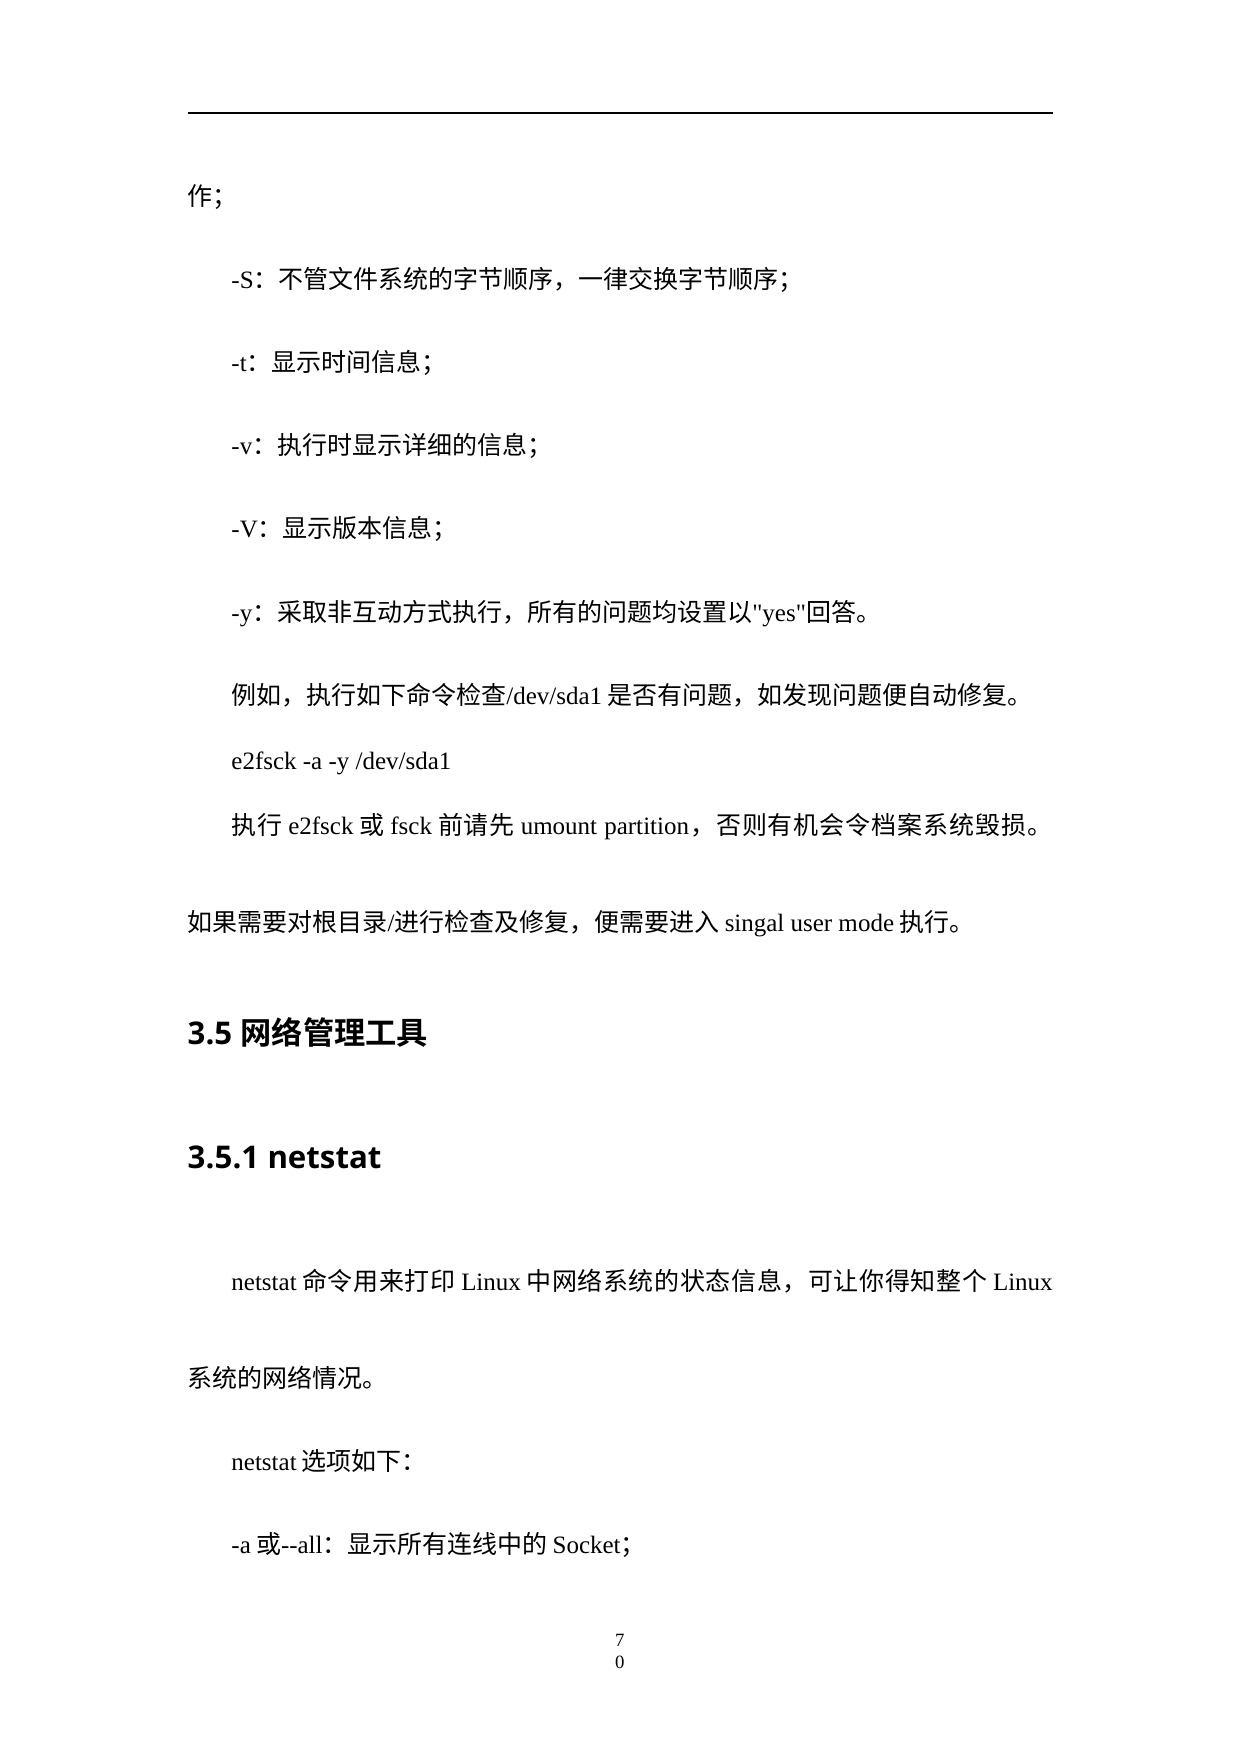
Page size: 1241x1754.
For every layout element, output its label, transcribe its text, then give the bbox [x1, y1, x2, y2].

list e2fsck -a -y /dev/sda1 [187, 744, 1053, 776]
list -S：不管文件系统的字节顺序，一律交换字节顺序； [187, 245, 1053, 310]
list netstat选项如下： [187, 1427, 1053, 1492]
list 例如，执行如下命令检查/dev/sda1是否有问题，如发现问题便自动修复。 [187, 661, 1053, 726]
list netstat命令用来打印Linux中网络系统的状态信息，可让你得知整个Linux系统的网络情况。 [187, 1247, 1053, 1409]
subtitle 3.5.1 netstat [187, 1124, 1053, 1189]
list -v：执行时显示详细的信息； [187, 411, 1053, 476]
list -t：显示时间信息； [187, 328, 1053, 393]
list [187, 162, 1053, 227]
list 执行e2fsck或fsck前请先umount partition，否则有机会令档案系统毁损。如果需要对根目录/进行检查及修复，便需要进入singal user mode执行。 [187, 791, 1053, 953]
list -V：显示版本信息； [187, 494, 1053, 559]
subtitle 3.5 网络管理工具 [187, 998, 1053, 1063]
list -y：采取非互动方式执行，所有的问题均设置以"yes"回答。 [187, 578, 1053, 643]
list -a或--all：显示所有连线中的Socket； [187, 1511, 1053, 1576]
